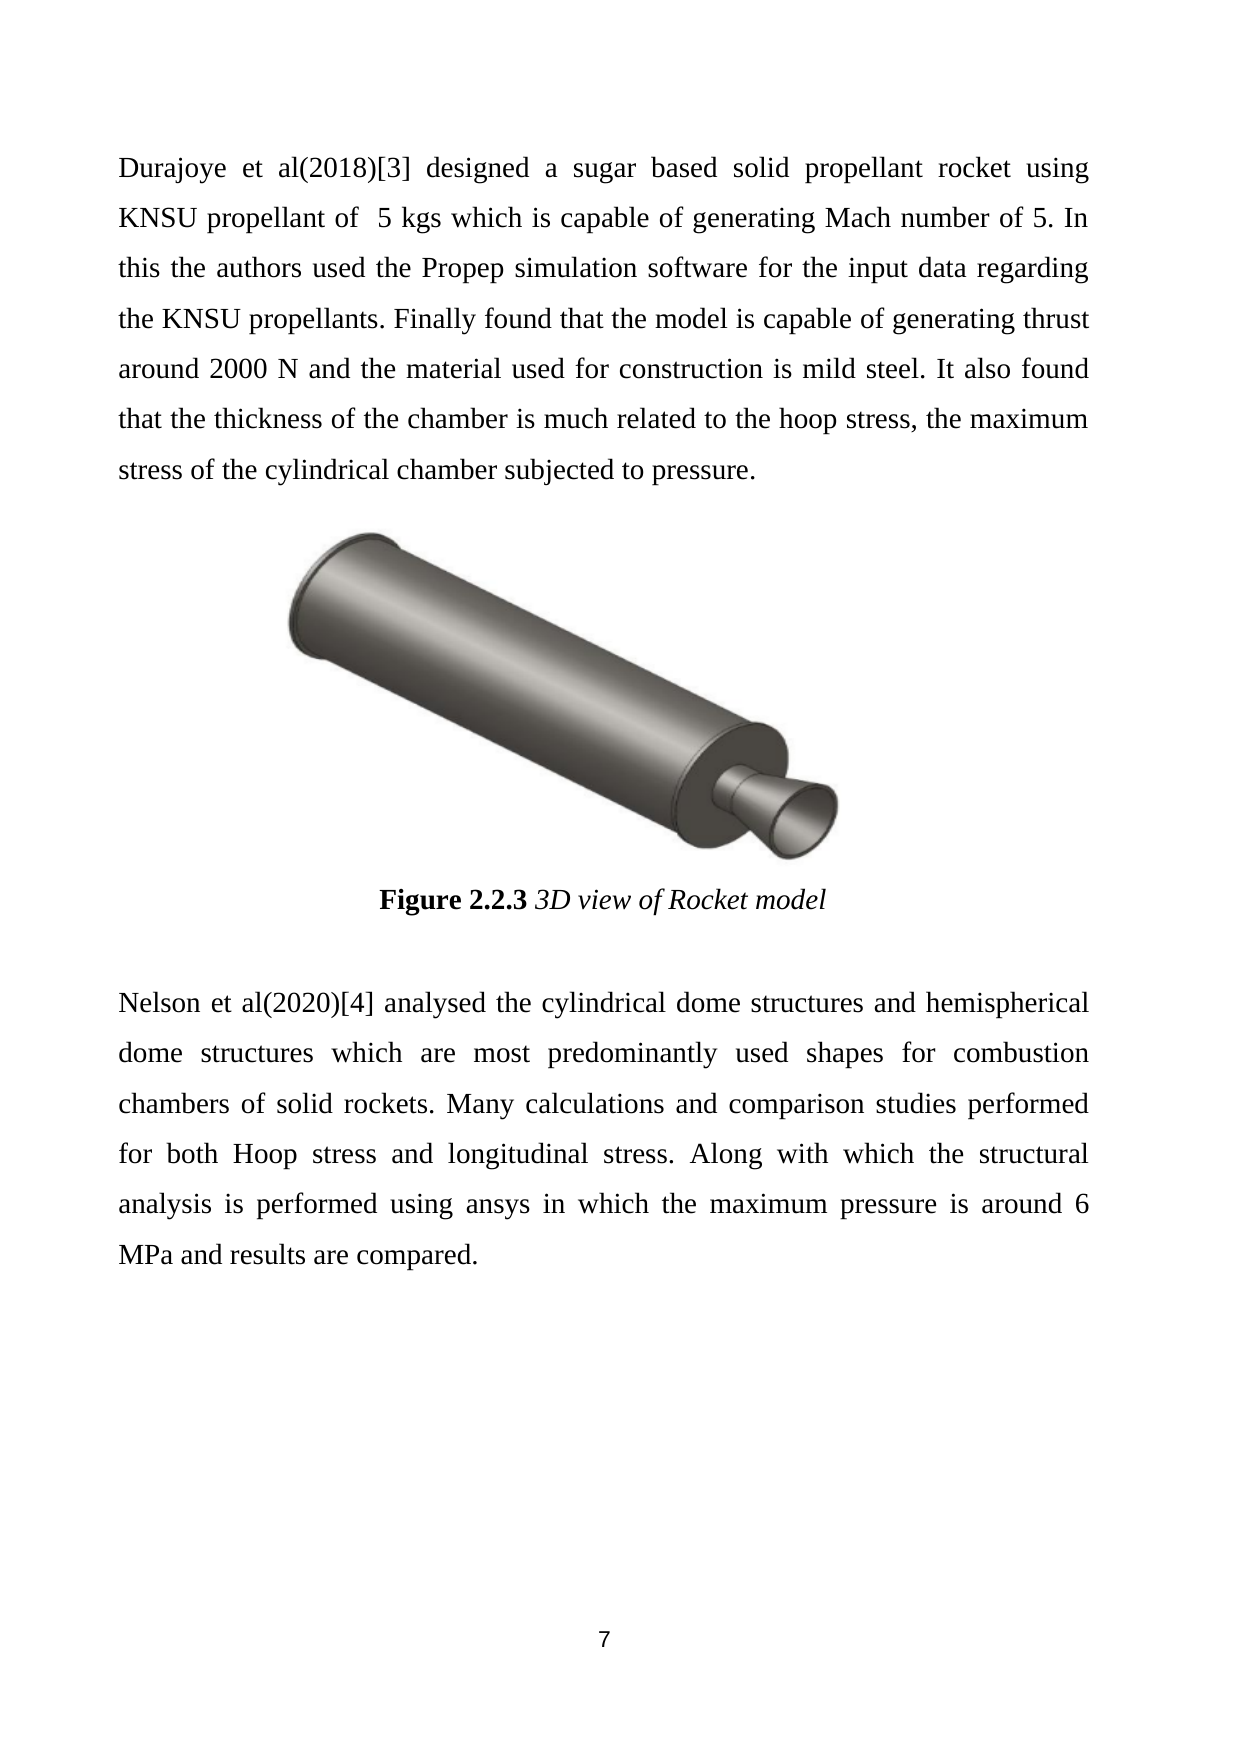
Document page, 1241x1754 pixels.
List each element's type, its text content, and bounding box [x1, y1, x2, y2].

text Nelson et al(2020)[4] analysed the cylindrical dome structures and hemispherical dome structures which are most predominantly used shapes for combustion chambers of solid rockets. Many calculations and comparison studies performed for both Hoop stress and longitudinal stress. Along with which the structural analysis is performed using ansys in which the maximum pressure is around 6 MPa and results are compared. [118, 985, 1090, 1270]
text Durajoye et al(2018)[3] designed a sugar based solid propellant rocket using KNSU propellant of 5 kgs which is capable of generating Mach number of 5. In this the authors used the Propep simulation software for the input data regarding the KNSU propellants. Finally found that the model is capable of generating thrust around 2000 N and the material used for construction is mild steel. It also found that the thickness of the chamber is much related to the hoop stress, the maximum stress of the cylindrical chamber subjected to pressure. [118, 150, 1090, 485]
picture [198, 502, 1010, 870]
text Figure 2.2.3 3D view of Rocket model [118, 882, 1090, 916]
